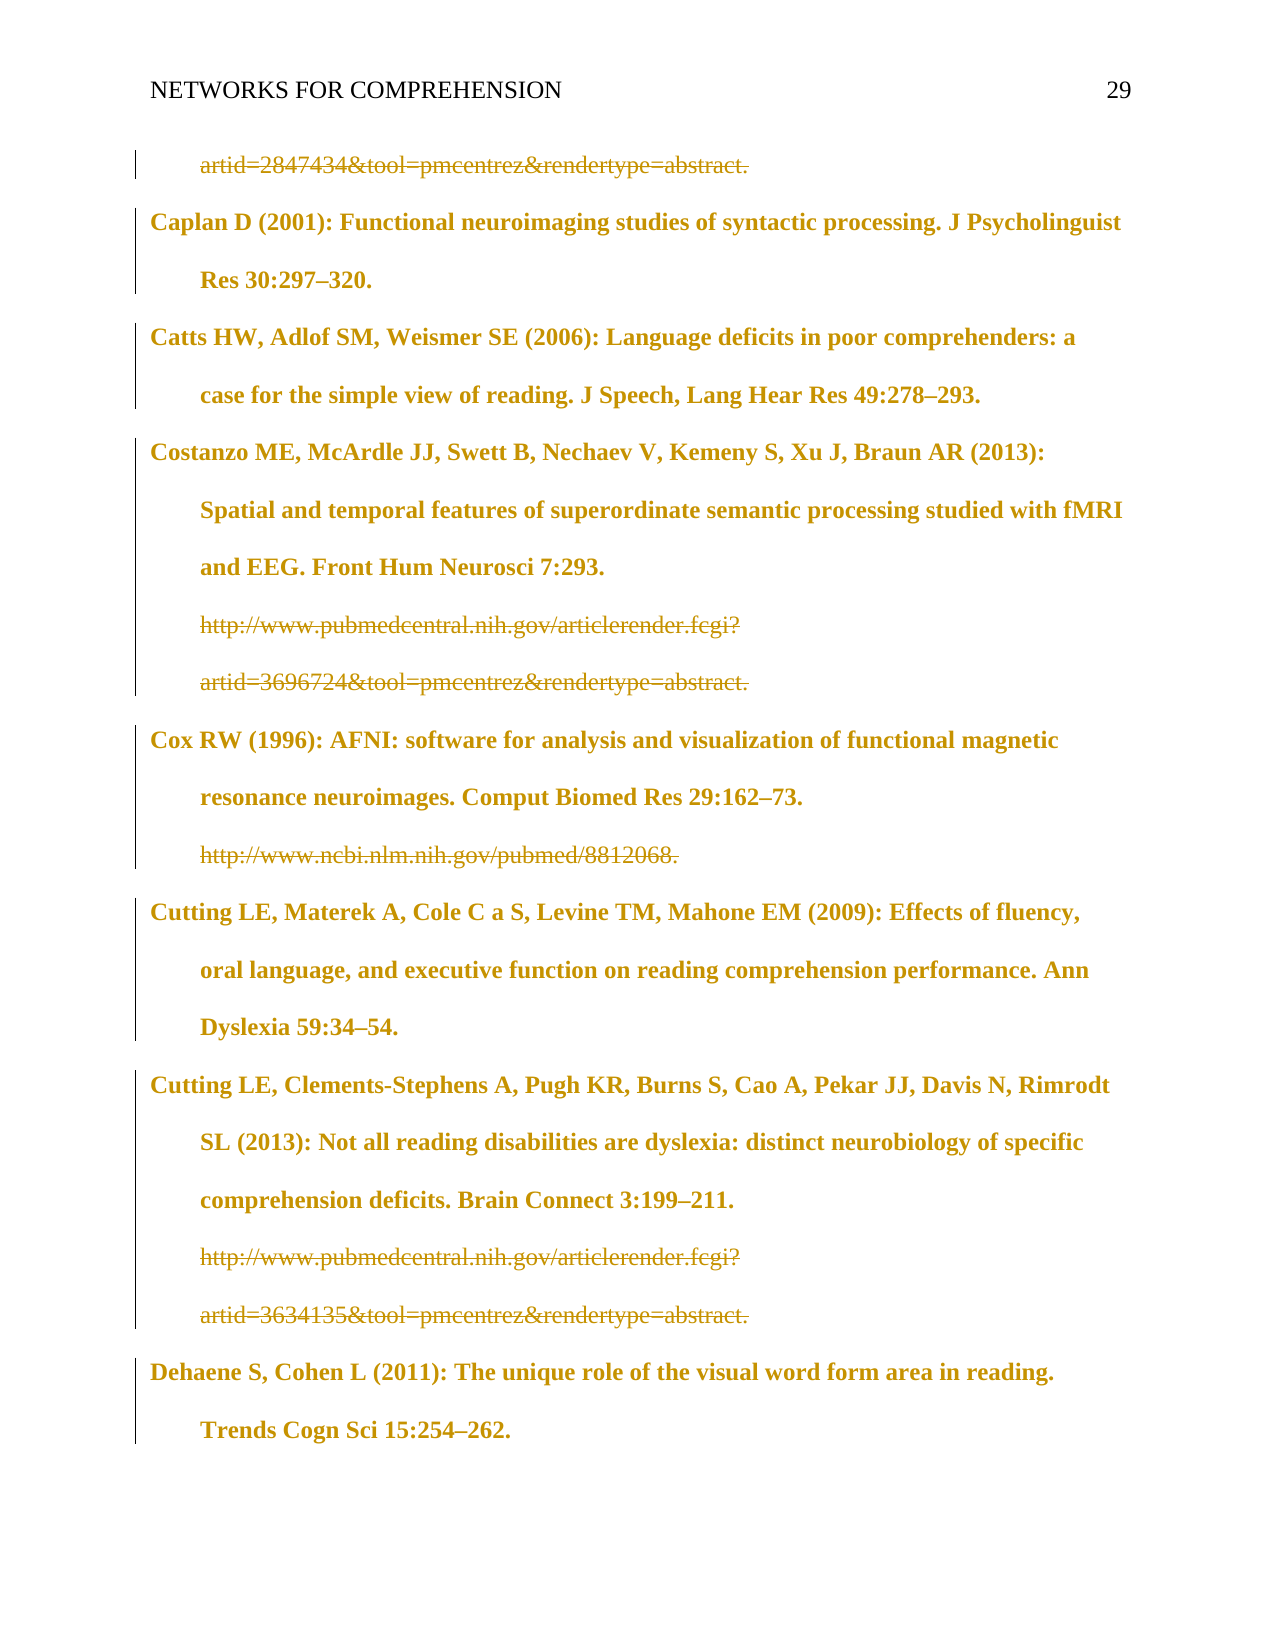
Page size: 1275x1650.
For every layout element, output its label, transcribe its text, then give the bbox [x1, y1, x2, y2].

text Dehaene S, Cohen L (2011): The unique role of the visual word form area in reading. Trends Cogn Sci 15:254–262. [150, 1357, 1125, 1444]
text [150, 150, 1125, 179]
text Catts HW, Adlof SM, Weismer SE (2006): Language deficits in poor comprehenders: a case for the simple view of reading. J Speech, Lang Hear Res 49:278–293. [150, 322, 1125, 409]
text Caplan D (2001): Functional neuroimaging studies of syntactic processing. J Psycholinguist Res 30:297–320. [150, 207, 1125, 294]
text Cutting LE, Materek A, Cole C a S, Levine TM, Mahone EM (2009): Effects of fluency, oral language, and executive function on reading comprehension performance. Ann Dyslexia 59:34–54. [150, 897, 1125, 1041]
text Costanzo ME, McArdle JJ, Swett B, Nechaev V, Kemeny S, Xu J, Braun AR (2013): Spatial and temporal features of superordinate semantic processing studied with fMRI and EEG. Front Hum Neurosci 7:293. [150, 437, 1125, 696]
text Cutting LE, Clements-Stephens A, Pugh KR, Burns S, Cao A, Pekar JJ, Davis N, Rimrodt SL (2013): Not all reading disabilities are dyslexia: distinct neurobiology of specific comprehension deficits. Brain Connect 3:199–211. [150, 1070, 1125, 1329]
text Cox RW (1996): AFNI: software for analysis and visualization of functional magnetic resonance neuroimages. Comput Biomed Res 29:162–73. [150, 725, 1125, 869]
